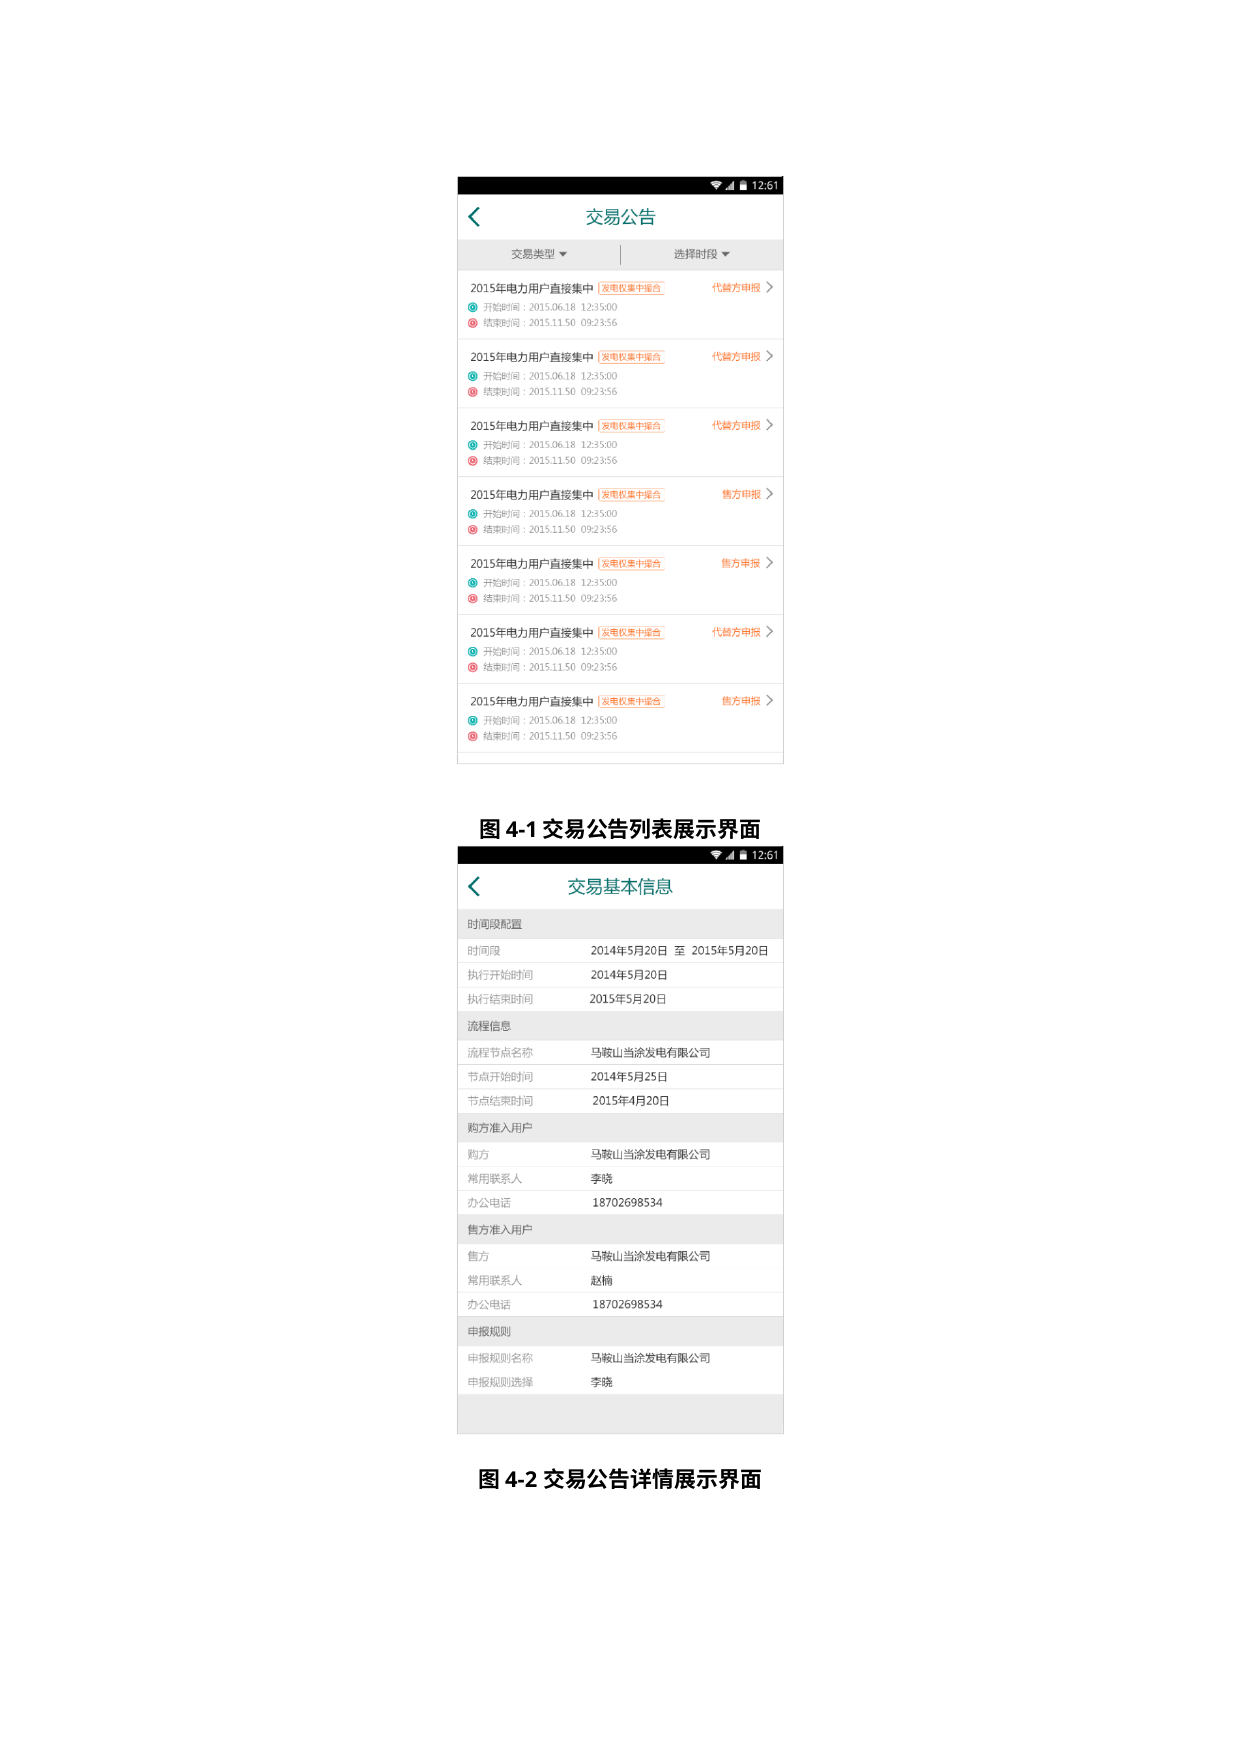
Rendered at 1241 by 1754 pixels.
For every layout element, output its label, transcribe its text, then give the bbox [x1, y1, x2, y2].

text 图4-2 交易公告详情展示界面 [187, 1462, 1053, 1494]
text 图4-1交易公告列表展示界面 [187, 812, 1053, 844]
picture [456, 844, 785, 1436]
picture [456, 175, 785, 766]
